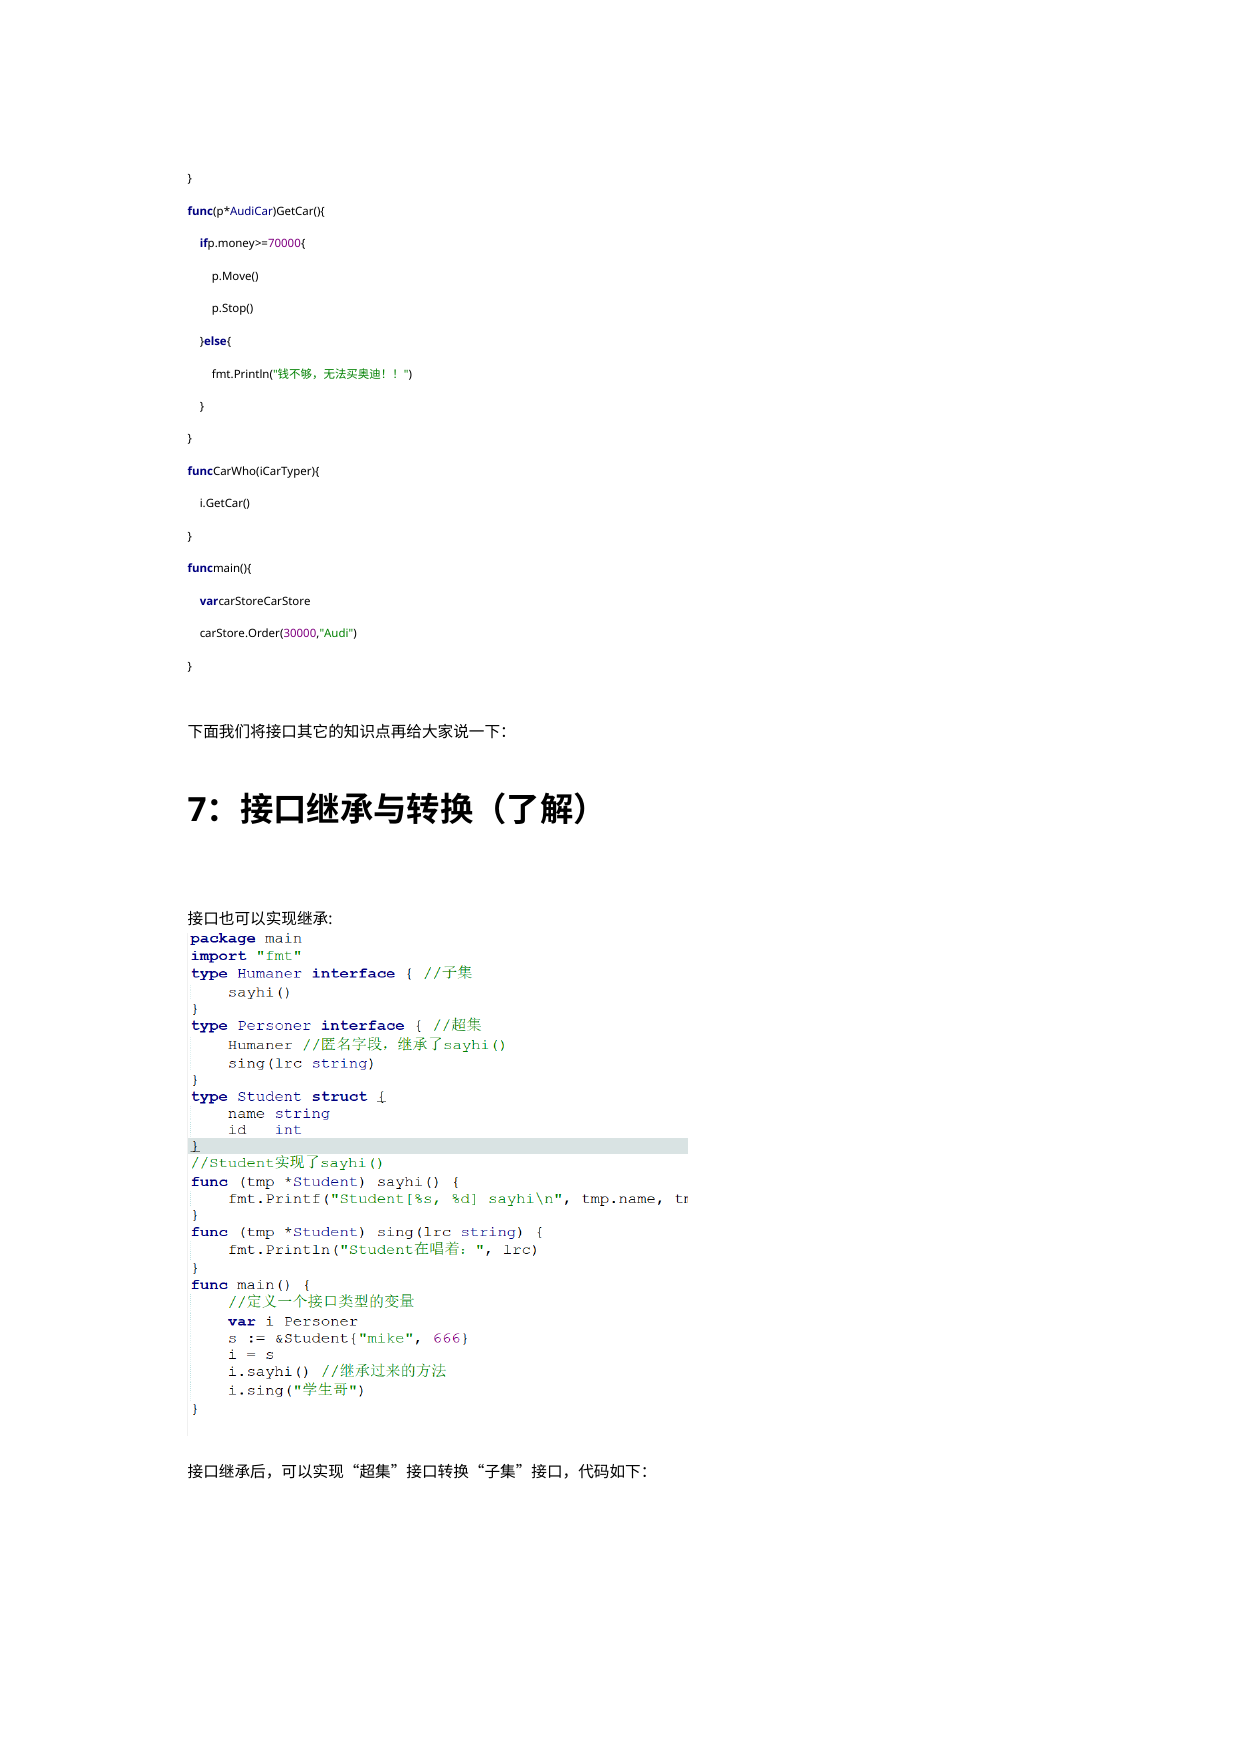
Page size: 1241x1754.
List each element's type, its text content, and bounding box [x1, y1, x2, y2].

text } [187, 649, 1053, 682]
text } [187, 389, 1053, 422]
text p.Move() [187, 259, 1053, 292]
text varcarStoreCarStore [187, 584, 1053, 617]
text 接口继承后，可以实现“超集”接口转换“子集”接口，代码如下： [187, 1454, 1053, 1486]
text funcCarWho(iCarTyper){ [187, 454, 1053, 487]
picture [187, 933, 688, 1436]
text i.GetCar() [187, 487, 1053, 519]
text fmt.Println("钱不够，无法买奥迪！！") [187, 357, 1053, 389]
text 接口也可以实现继承: [187, 901, 1053, 934]
text 下面我们将接口其它的知识点再给大家说一下： [187, 714, 1053, 747]
text carStore.Order(30000,"Audi") [187, 617, 1053, 649]
text func(p*AudiCar)GetCar(){ [187, 194, 1053, 227]
text } [187, 162, 1053, 194]
text ifp.money>=70000{ [187, 227, 1053, 259]
text } [187, 422, 1053, 454]
text } [187, 519, 1053, 552]
text }else{ [187, 324, 1053, 357]
text p.Stop() [187, 292, 1053, 324]
text funcmain(){ [187, 552, 1053, 584]
